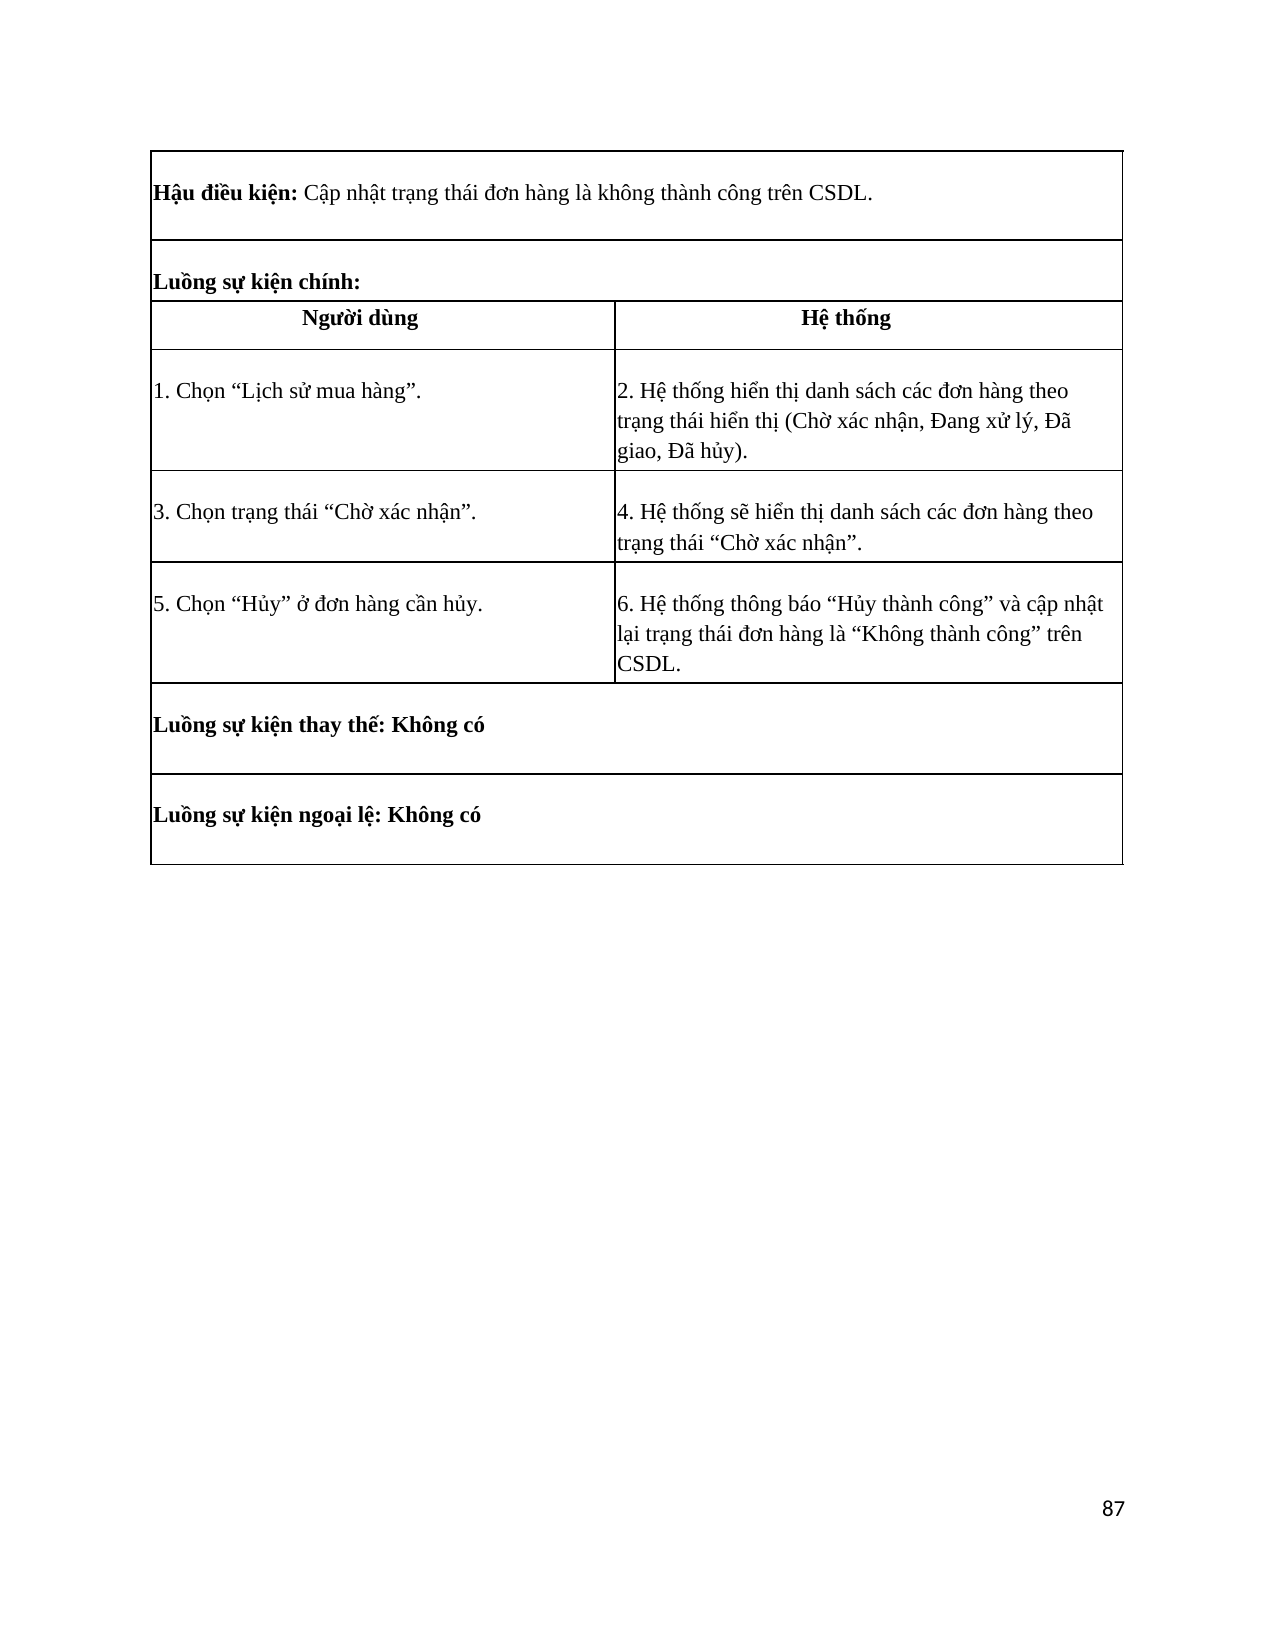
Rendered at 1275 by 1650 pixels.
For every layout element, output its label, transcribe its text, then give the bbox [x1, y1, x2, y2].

table_cell Luồng sự kiện chính: [152, 241, 1122, 300]
table_cell 4. Hệ thống sẽ hiển thị danh sách các đơn hàng theo trạng thái “Chờ xác nhận”. [616, 471, 1122, 561]
table_cell 6. Hệ thống thông báo “Hủy thành công” và cập nhật lại trạng thái đơn hàng là “Không thành công” trên CSDL. [616, 563, 1122, 682]
table_cell 5. Chọn “Hủy” ở đơn hàng cần hủy. [152, 563, 614, 682]
table_cell 2. Hệ thống hiển thị danh sách các đơn hàng theo trạng thái hiển thị (Chờ xác nhận, Đang xử lý, Đã giao, Đã hủy). [616, 350, 1122, 470]
table_cell Luồng sự kiện thay thế: Không có [152, 684, 1122, 773]
table_cell Hệ thống [616, 302, 1122, 348]
table_cell 1. Chọn “Lịch sử mua hàng”. [152, 350, 614, 470]
table_cell Luồng sự kiện ngoại lệ: Không có [152, 775, 1122, 863]
table_cell 3. Chọn trạng thái “Chờ xác nhận”. [152, 471, 614, 561]
table_cell Hậu điều kiện: Cập nhật trạng thái đơn hàng là không thành công trên CSDL. [152, 152, 1122, 239]
table_cell Người dùng [152, 302, 614, 348]
